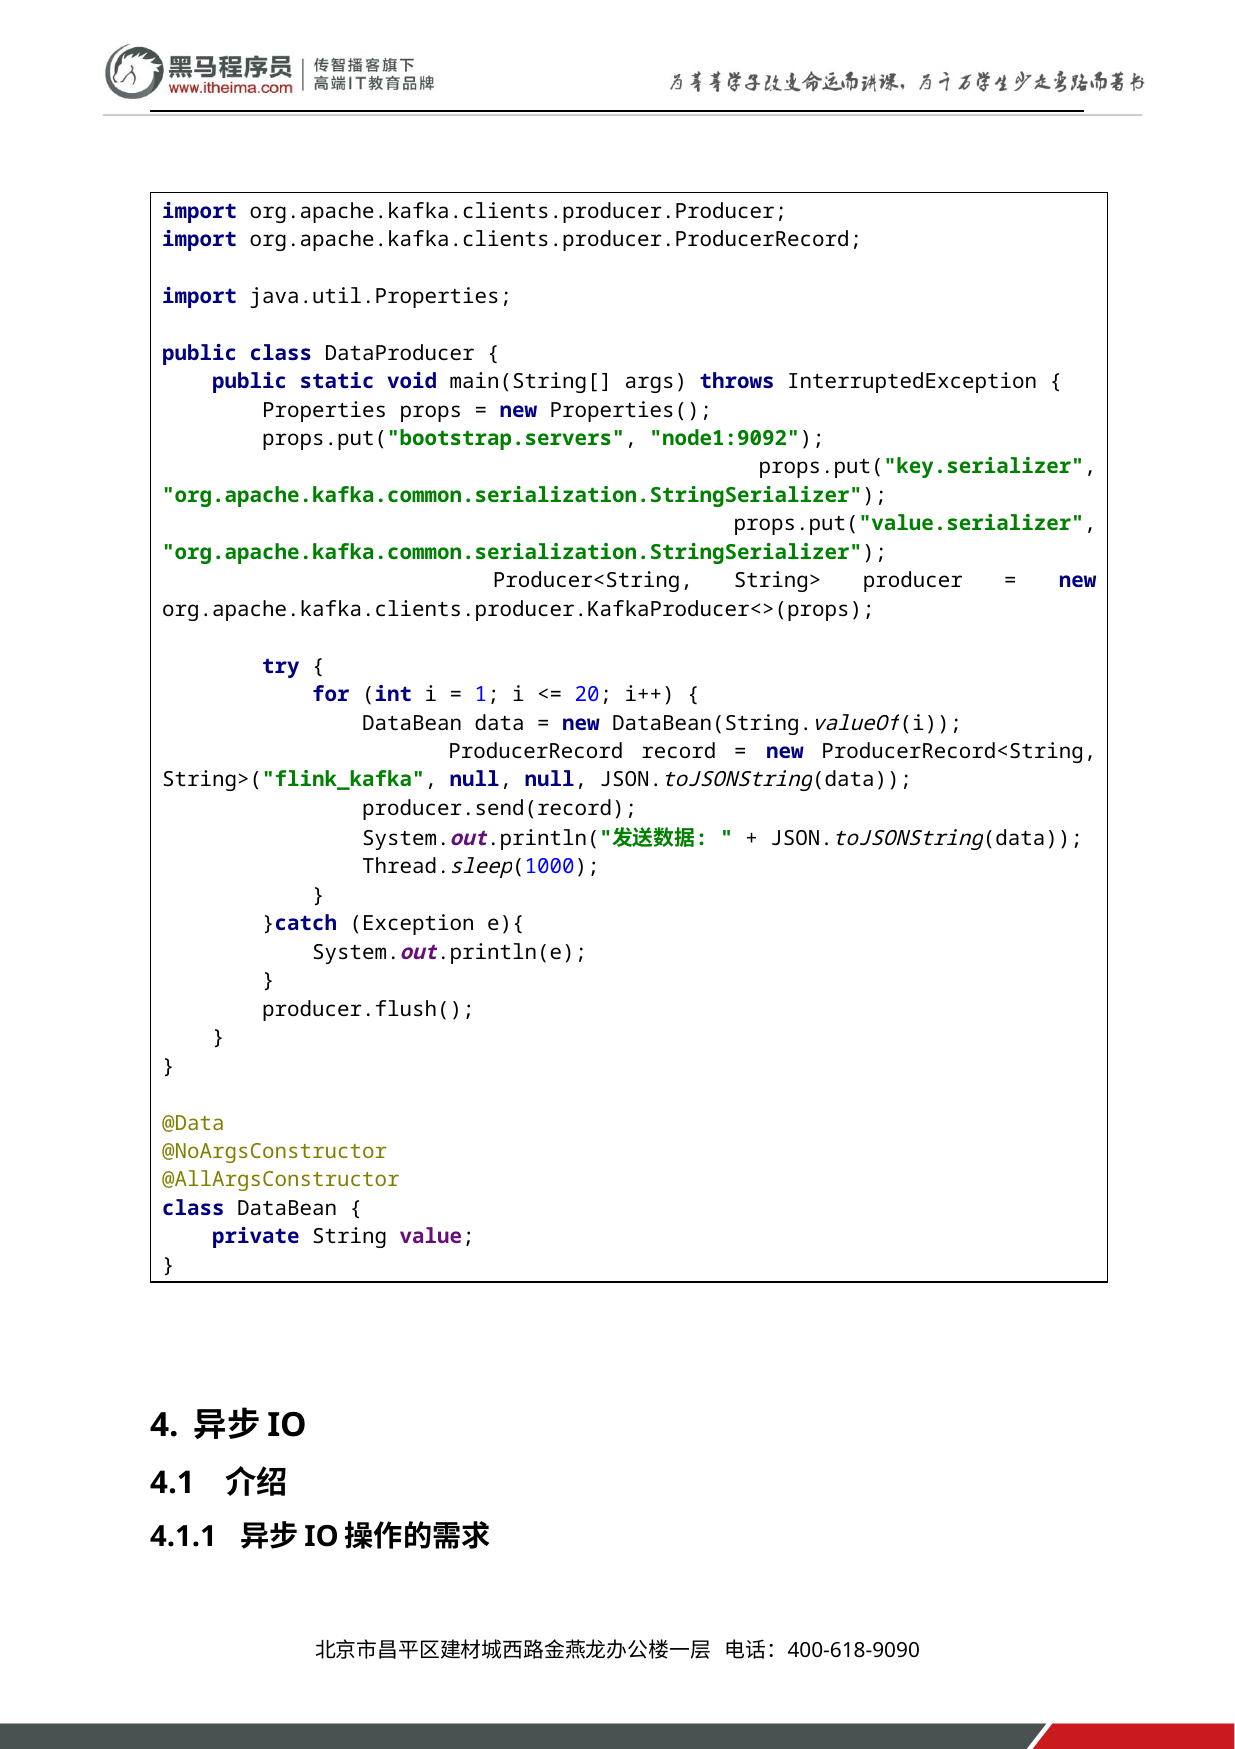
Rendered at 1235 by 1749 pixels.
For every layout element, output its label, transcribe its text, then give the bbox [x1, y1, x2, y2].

subtitle 异步IO [150, 1398, 1084, 1447]
subtitle 介绍 [150, 1457, 1084, 1502]
picture [0, 0, 1235, 123]
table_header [151, 193, 1107, 1281]
subtitle 异步IO操作的需求 [150, 1513, 1084, 1555]
picture [0, 1664, 1235, 1749]
